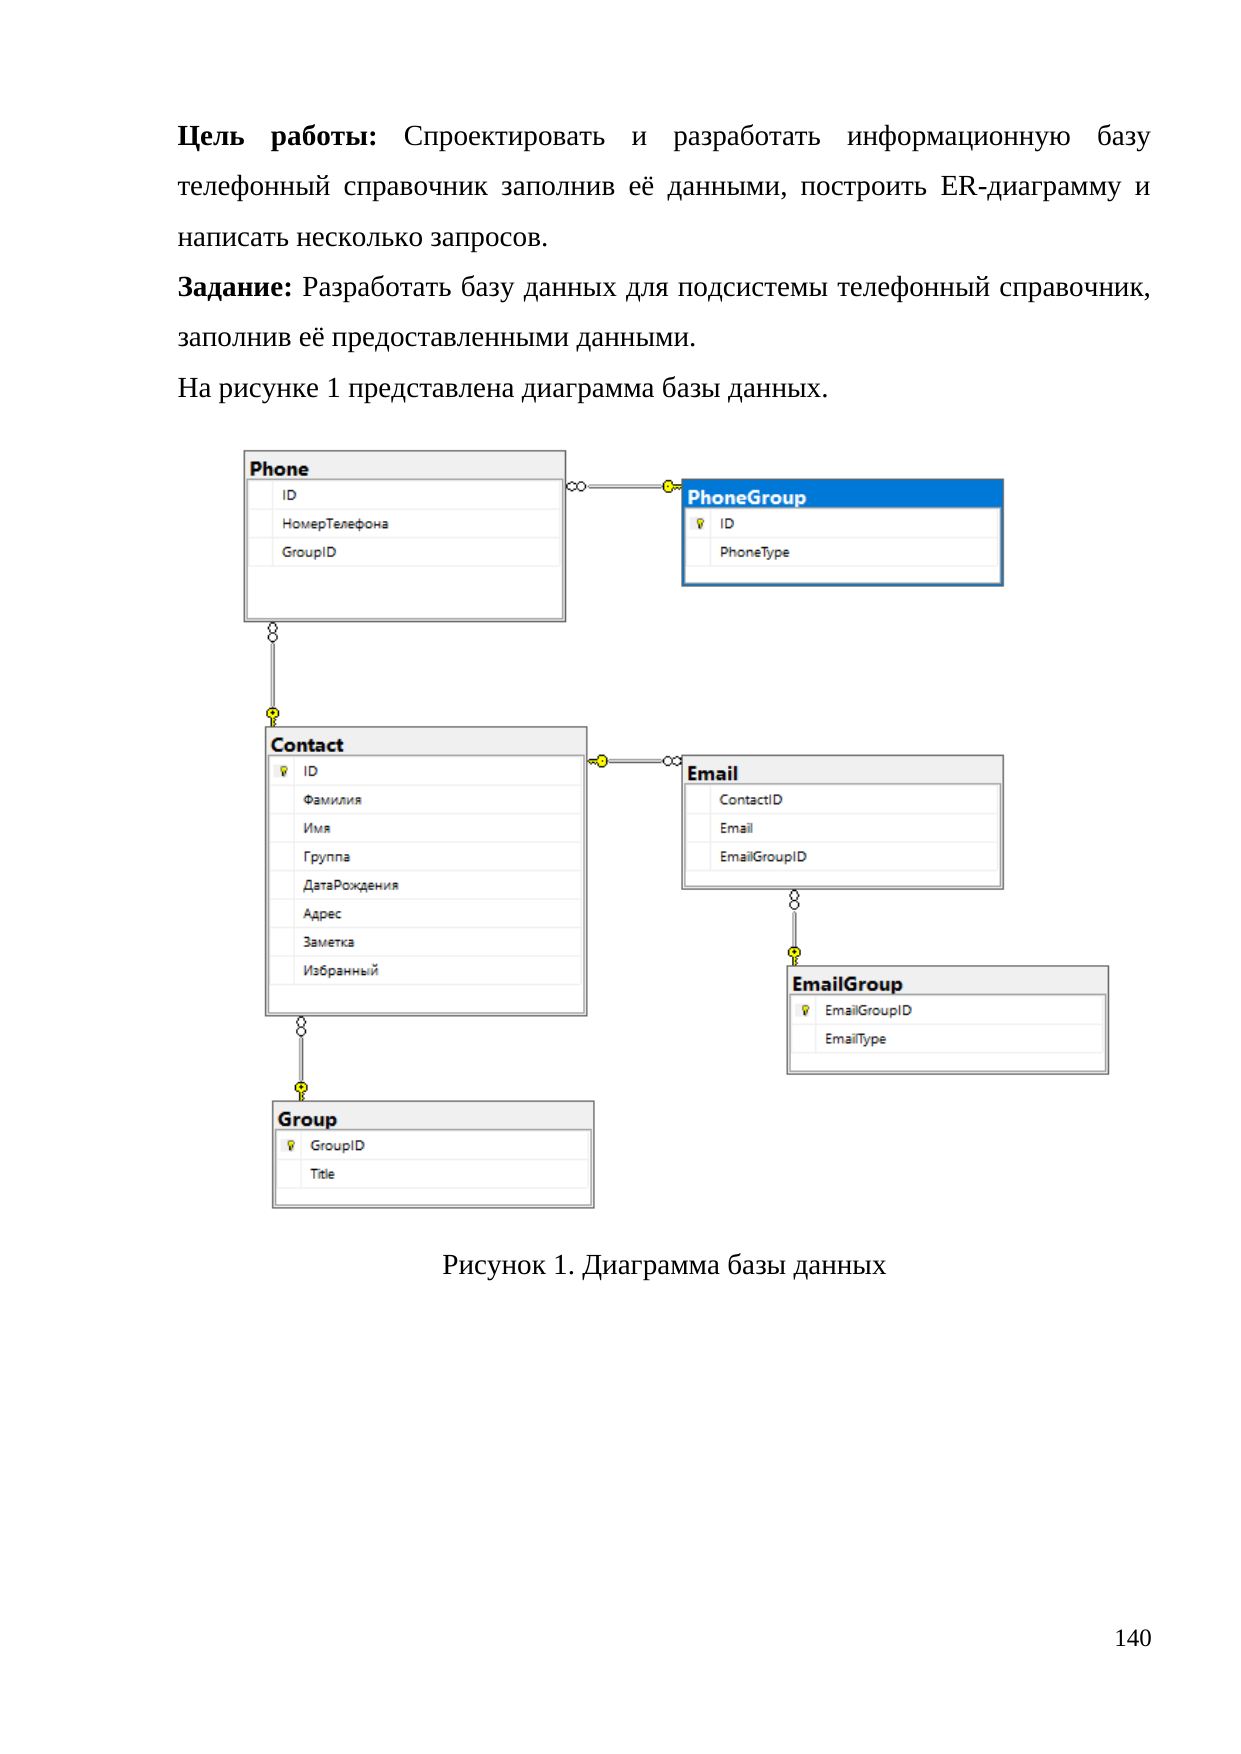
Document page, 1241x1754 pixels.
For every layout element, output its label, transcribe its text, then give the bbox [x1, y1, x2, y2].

text Цель работы: Спроектировать и разработать информационную базу телефонный справочник заполнив её данными, построить ER-диаграмму и написать несколько запросов. [177, 118, 1152, 252]
text Задание: Разработать базу данных для подсистемы телефонный справочник, заполнив её предоставленными данными. [177, 269, 1152, 353]
text Рисунок 1. Диаграмма базы данных [177, 1247, 1152, 1281]
picture [177, 420, 1152, 1233]
text На рисунке 1 представлена диаграмма базы данных. [177, 370, 1152, 403]
